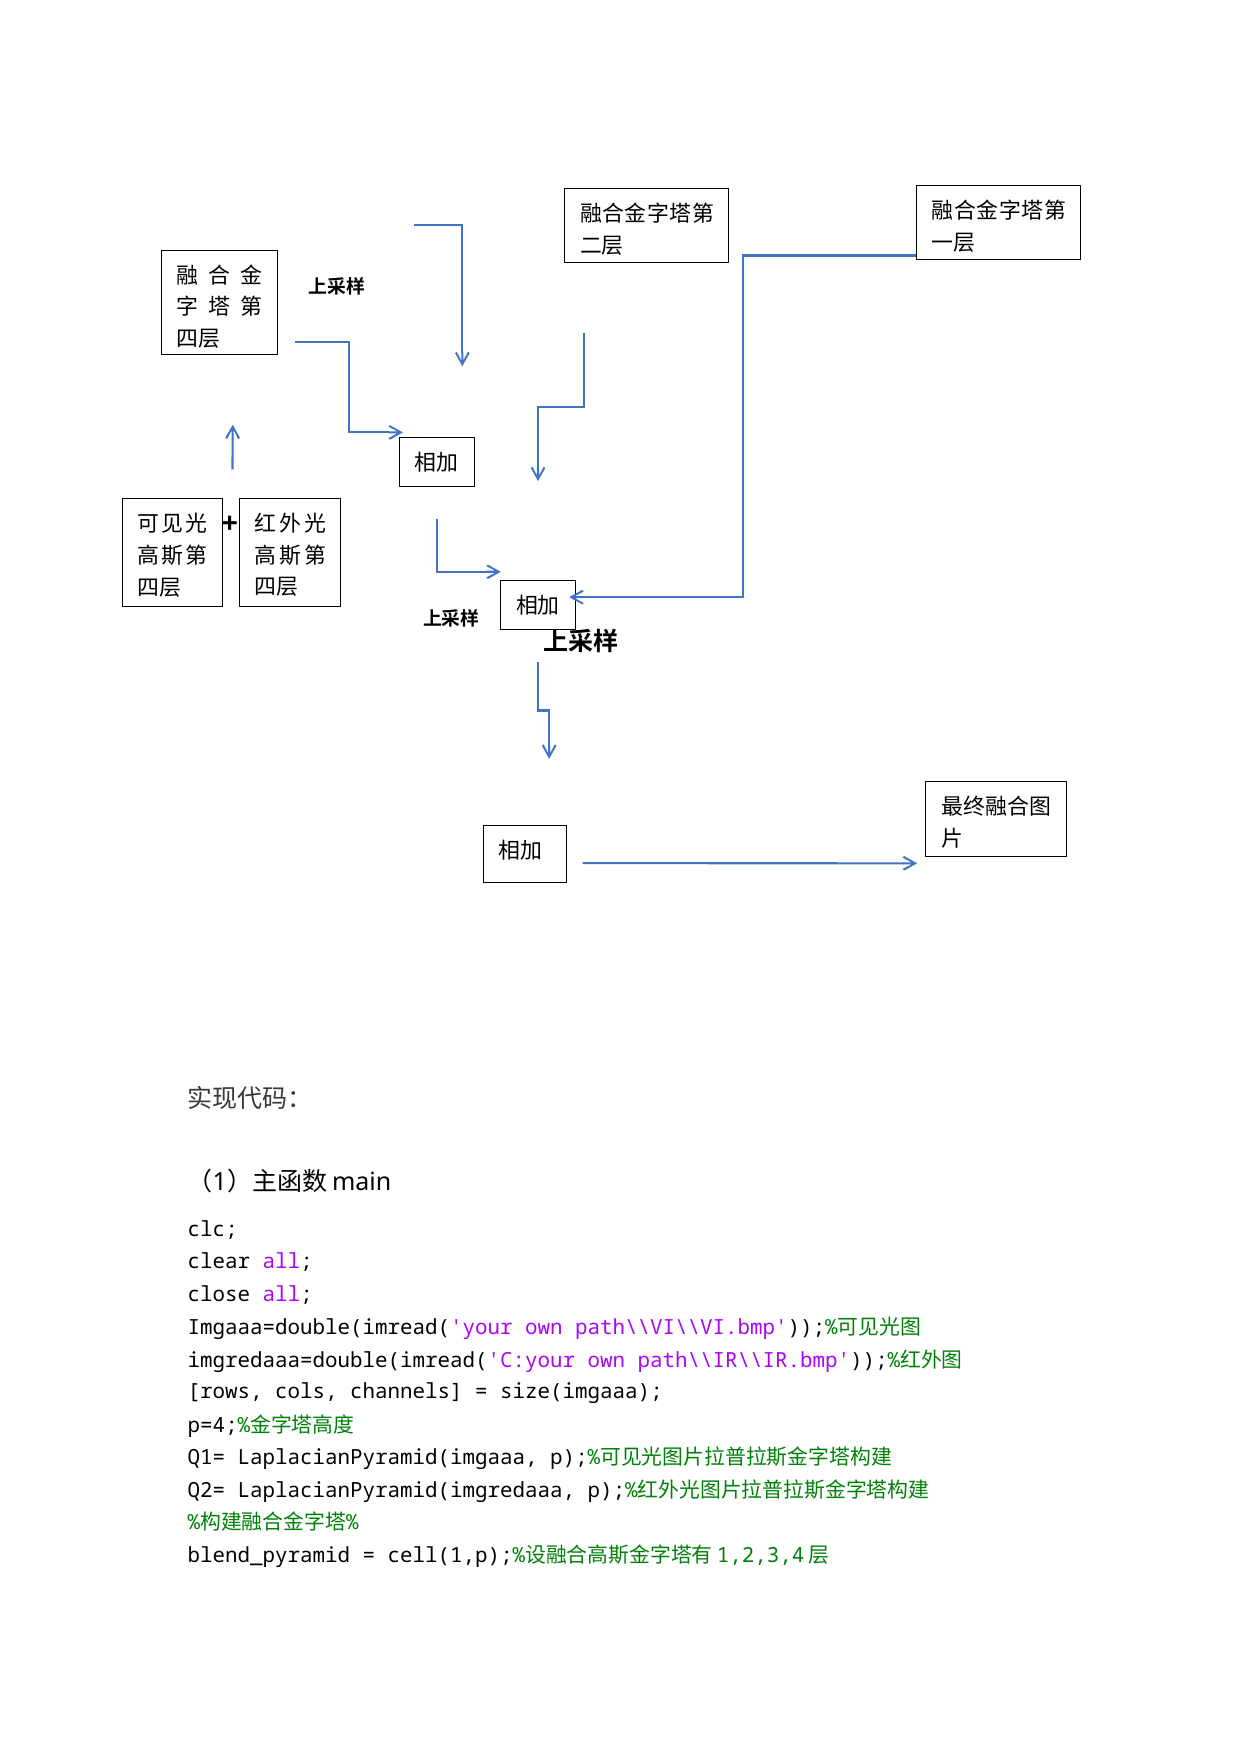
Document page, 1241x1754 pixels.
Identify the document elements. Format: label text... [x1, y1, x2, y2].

text p=4;%金字塔高度 [187, 1407, 1053, 1439]
text Q1= LaplacianPyramid(imgaaa, p);%可见光图片拉普拉斯金字塔构建 [187, 1439, 1053, 1472]
list 实现代码： [187, 1064, 1053, 1129]
text blend_pyramid = cell(1,p);%设融合高斯金字塔有1,2,3,4层 [187, 1537, 1053, 1569]
text close all; [187, 1277, 1053, 1309]
text Q2= LaplacianPyramid(imgredaaa, p);%红外光图片拉普拉斯金字塔构建 [187, 1472, 1053, 1504]
text [rows, cols, channels] = size(imgaaa); [187, 1374, 1053, 1407]
text （1）主函数main [187, 1147, 1053, 1212]
text clc; [187, 1212, 1053, 1244]
text clear all; [187, 1244, 1053, 1277]
text Imgaaa=double(imread('your own path\\VI\\VI.bmp'));%可见光图 [187, 1309, 1053, 1342]
text %构建融合金字塔% [187, 1504, 1053, 1537]
text imgredaaa=double(imread('C:your own path\\IR\\IR.bmp'));%红外图 [187, 1342, 1053, 1374]
